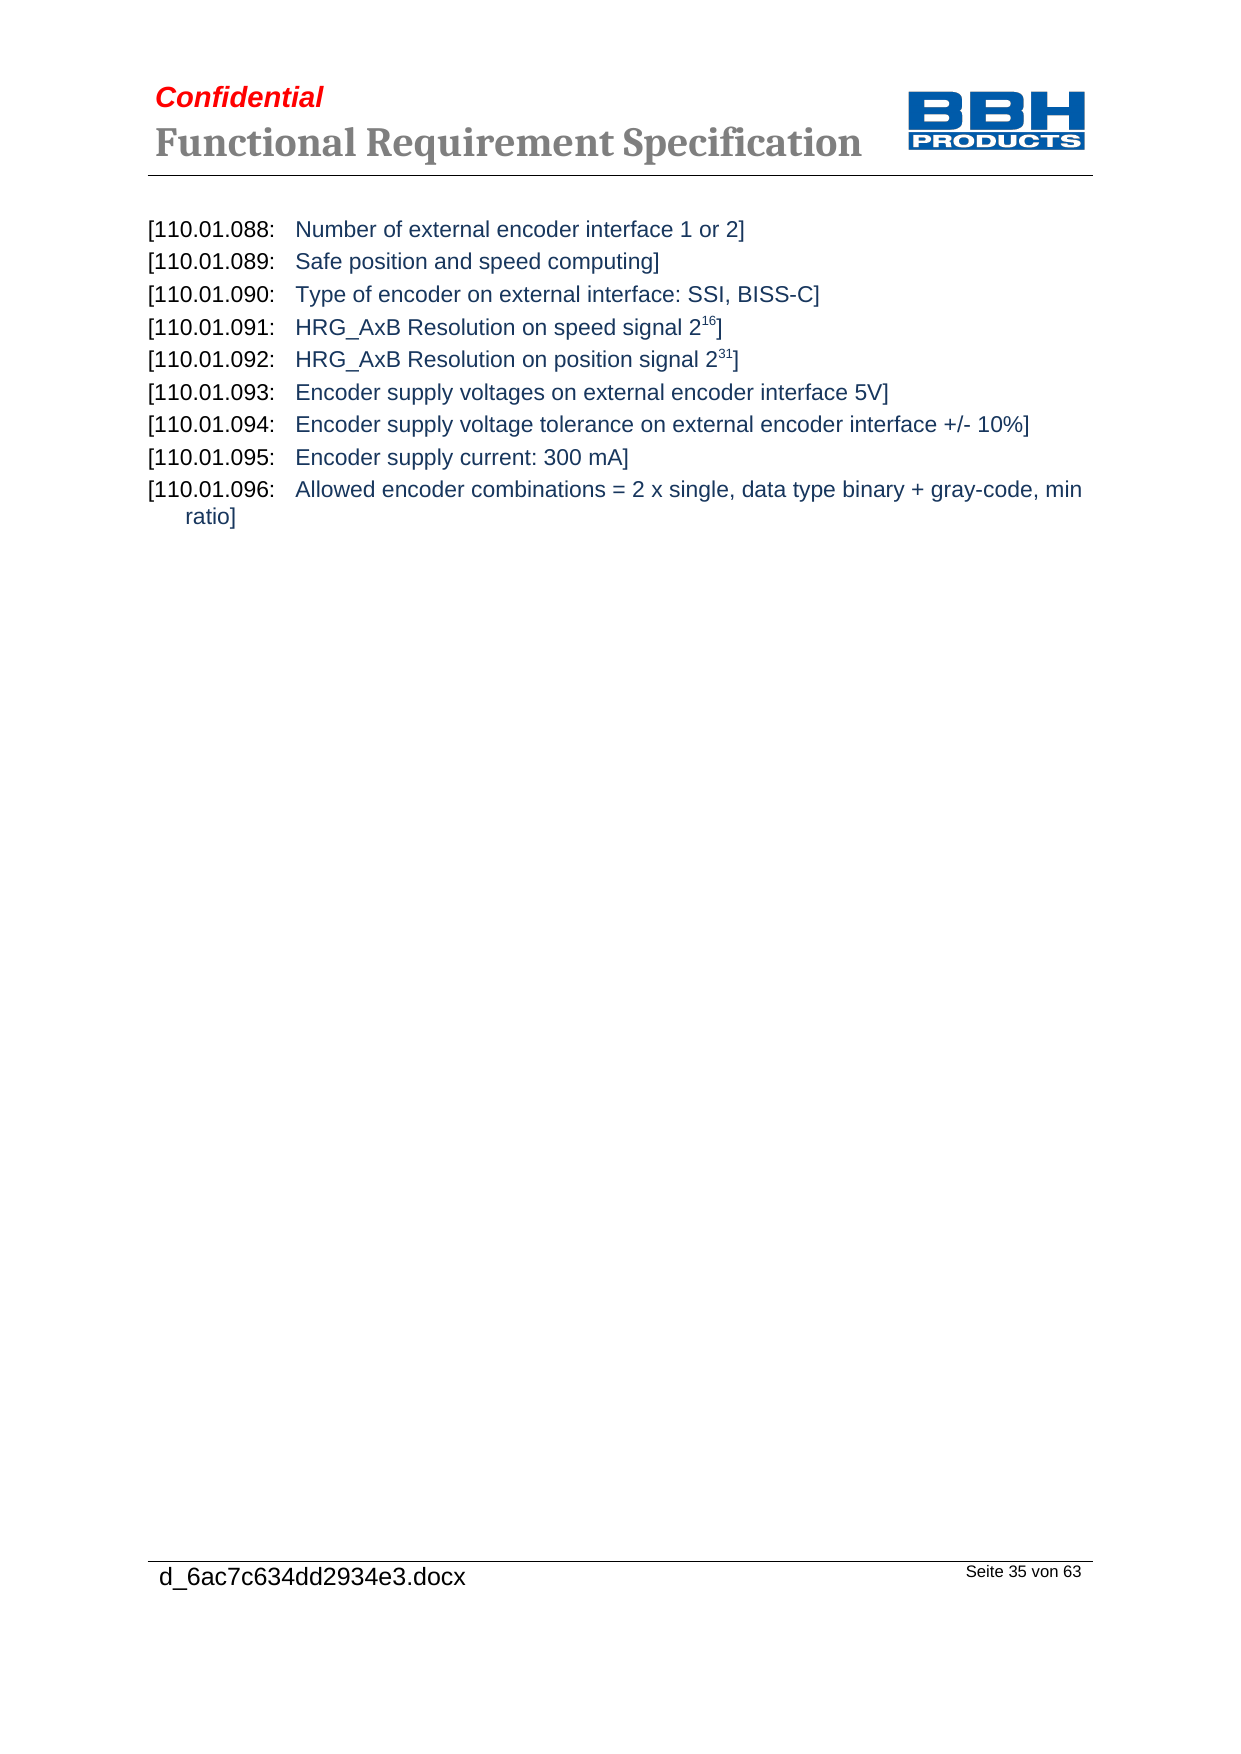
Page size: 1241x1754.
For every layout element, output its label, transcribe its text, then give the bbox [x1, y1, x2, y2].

text HRG_AxB Resolution on speed signal 216] [148, 313, 1093, 340]
text Allowed encoder combinations = 2 x single, data type binary + gray-code, min ratio] [148, 476, 1093, 529]
text Number of external encoder interface 1 or 2] [148, 216, 1093, 242]
text Encoder supply voltage tolerance on external encoder interface +/- 10%] [148, 411, 1093, 438]
text Encoder supply voltages on external encoder interface 5V] [148, 379, 1093, 405]
text HRG_AxB Resolution on position signal 231] [148, 346, 1093, 372]
text Safe position and speed computing] [148, 248, 1093, 274]
text Encoder supply current: 300 mA] [148, 444, 1093, 470]
picture [907, 90, 1086, 151]
text Type of encoder on external interface: SSI, BISS-C] [148, 281, 1093, 307]
